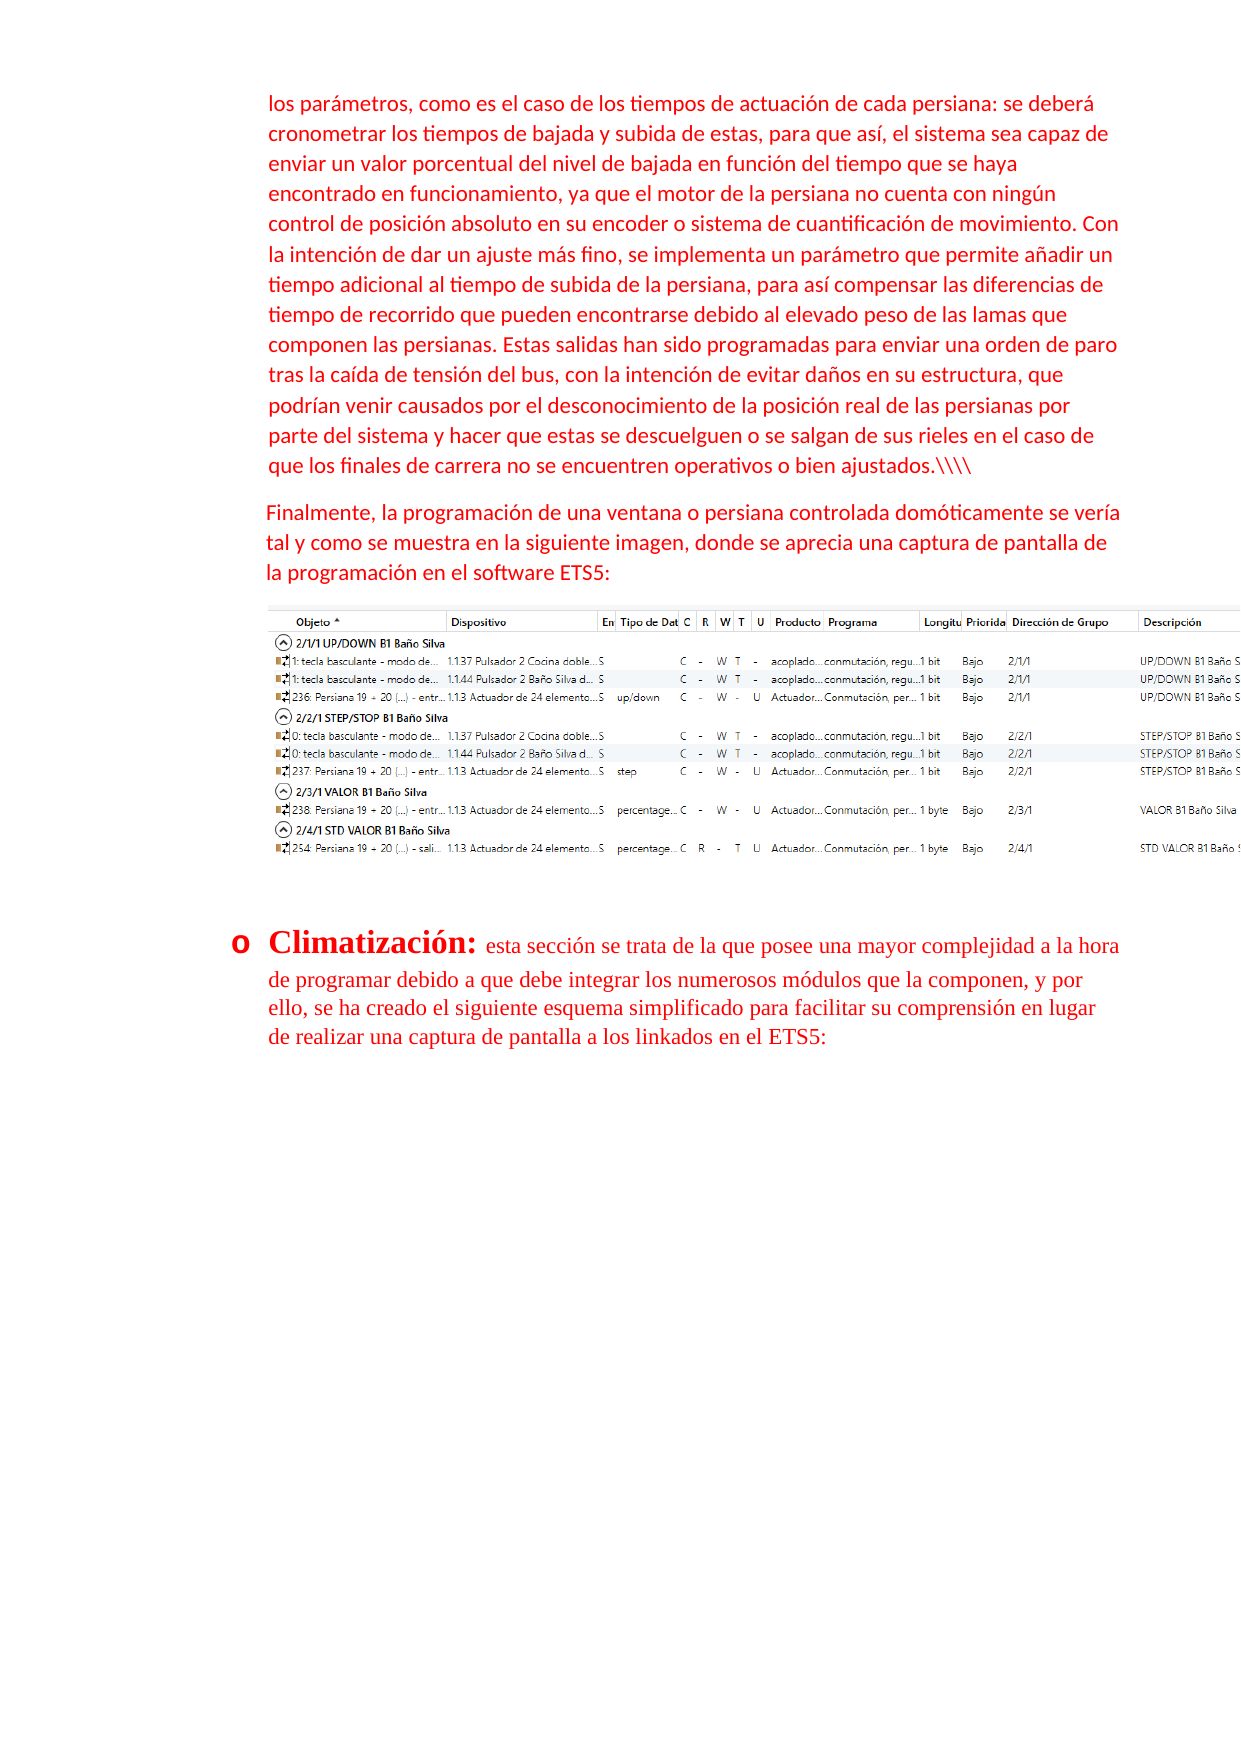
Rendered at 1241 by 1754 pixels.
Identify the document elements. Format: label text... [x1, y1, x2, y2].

picture [268, 605, 1241, 860]
list Climatización: esta sección se trata de la que posee una mayor complejidad a la hora de programar debido a que debe integrar los numerosos módulos que la componen, y por ello, se ha creado el siguiente esquema simplificado para facilitar su comprensión en lugar de realizar una captura de pantalla a los linkados en el ETS5: [231, 923, 1122, 1049]
text Finalmente, la programación de una ventana o persiana controlada domóticamente se vería tal y como se muestra en la siguiente imagen, donde se aprecia una captura de pantalla de la programación en el software ETS5: [266, 498, 1122, 586]
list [231, 89, 1122, 479]
